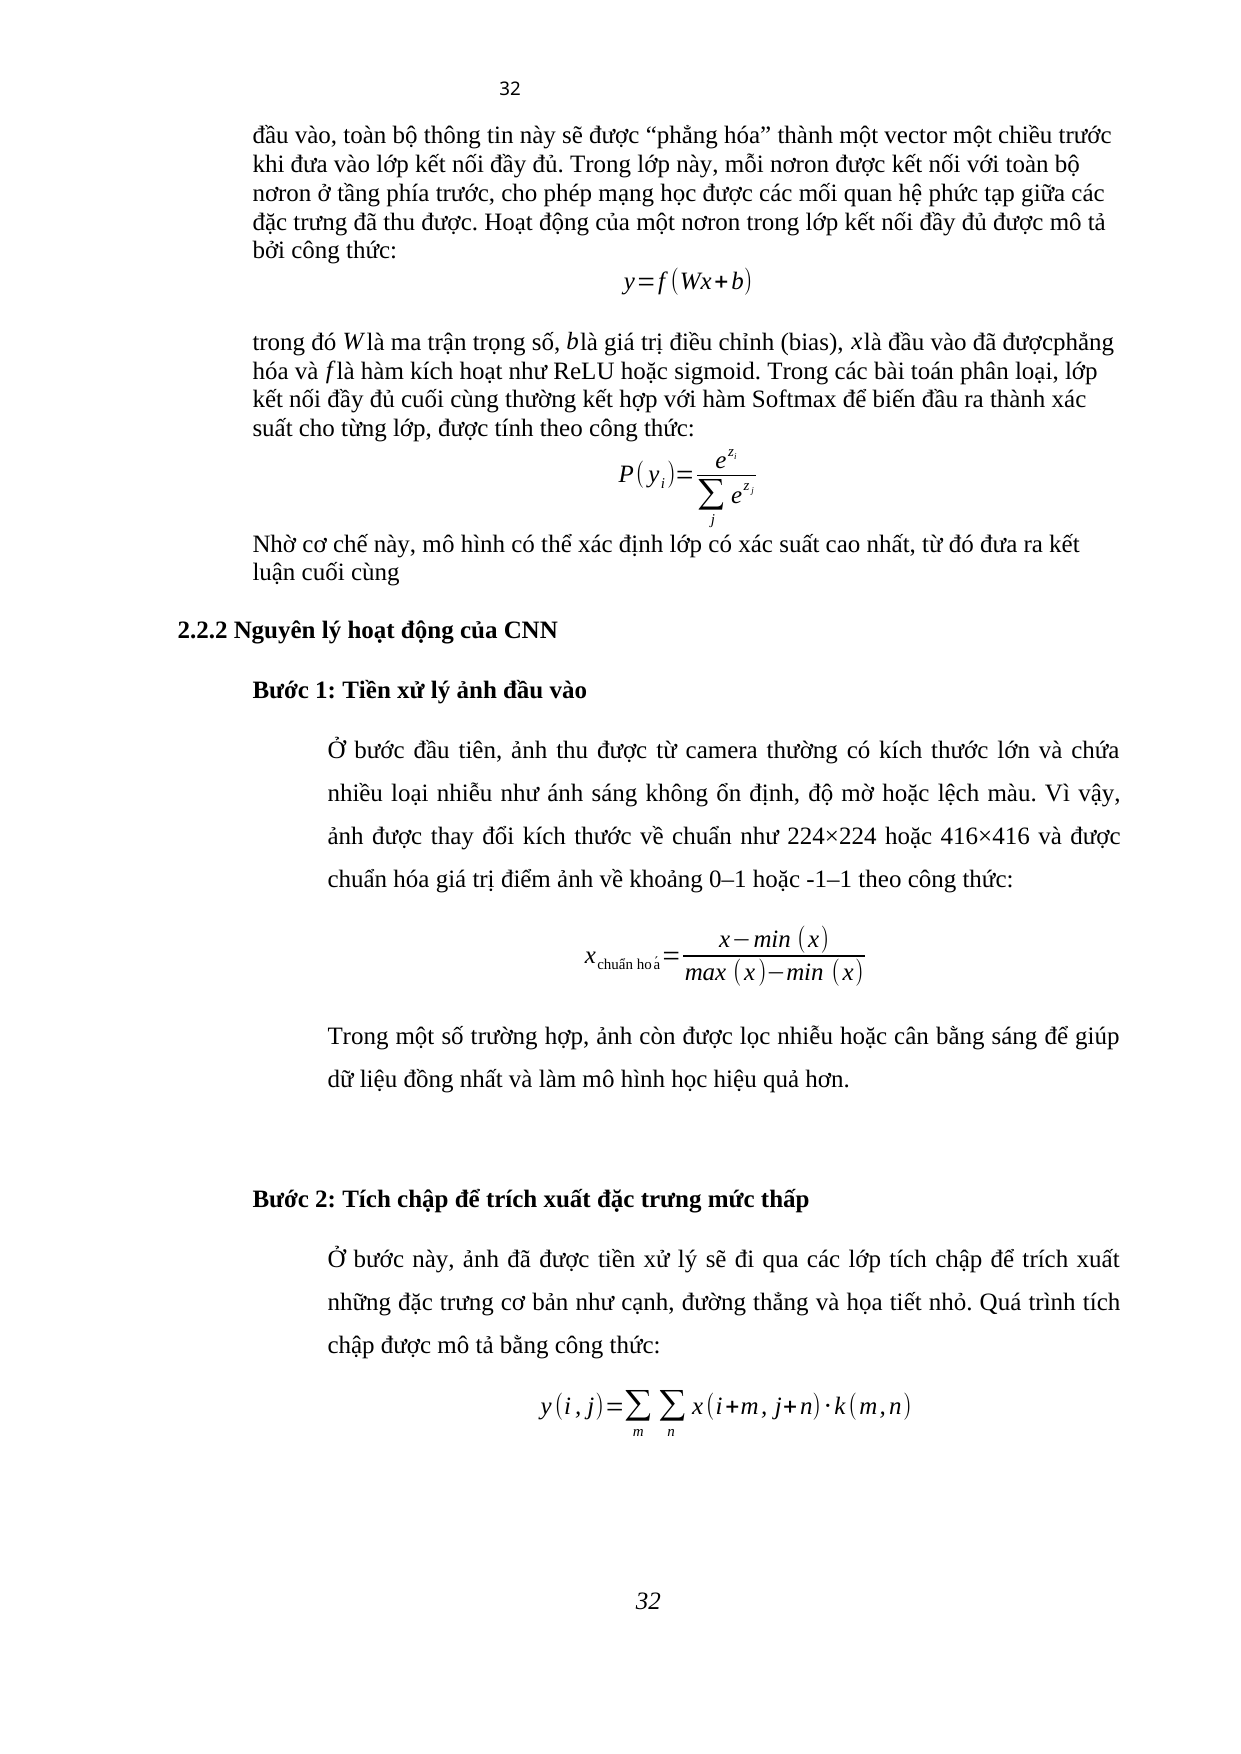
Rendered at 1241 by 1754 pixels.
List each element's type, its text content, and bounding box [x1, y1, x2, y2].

text Bước 1: Tiền xử lý ảnh đầu vào [177, 675, 1121, 704]
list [252, 120, 1121, 264]
text Ở bước này, ảnh đã được tiền xử lý sẽ đi qua các lớp tích chập để trích xuất những đặc trưng cơ bản như cạnh, đường thẳng và họa tiết nhỏ. Quá trình tích chập được mô tả bằng công thức: [327, 1244, 1121, 1359]
list Nhờ cơ chế này, mô hình có thể xác định lớp có xác suất cao nhất, từ đó đưa ra kết luận cuối cùng [252, 529, 1121, 586]
text 2.2.2 Nguyên lý hoạt động của CNN [177, 615, 1121, 644]
text Ở bước đầu tiên, ảnh thu được từ camera thường có kích thước lớn và chứa nhiều loại nhiễu như ánh sáng không ổn định, độ mờ hoặc lệch màu. Vì vậy, ảnh được thay đổi kích thước về chuẩn như 224×224 hoặc 416×416 và được chuẩn hóa giá trị điểm ảnh về khoảng 0–1 hoặc -1–1 theo công thức: [327, 735, 1121, 893]
text Trong một số trường hợp, ảnh còn được lọc nhiễu hoặc cân bằng sáng để giúp dữ liệu đồng nhất và làm mô hình học hiệu quả hơn. [327, 1021, 1121, 1093]
list trong đó là ma trận trọng số, là giá trị điều chỉnh (bias), là đầu vào đã đượcphẳng hóa và là hàm kích hoạt như ReLU hoặc sigmoid. Trong các bài toán phân loại, lớp kết nối đầy đủ cuối cùng thường kết hợp với hàm Softmax để biến đầu ra thành xác suất cho từng lớp, được tính theo công thức: [252, 327, 1121, 442]
text Bước 2: Tích chập để trích xuất đặc trưng mức thấp [177, 1184, 1121, 1213]
